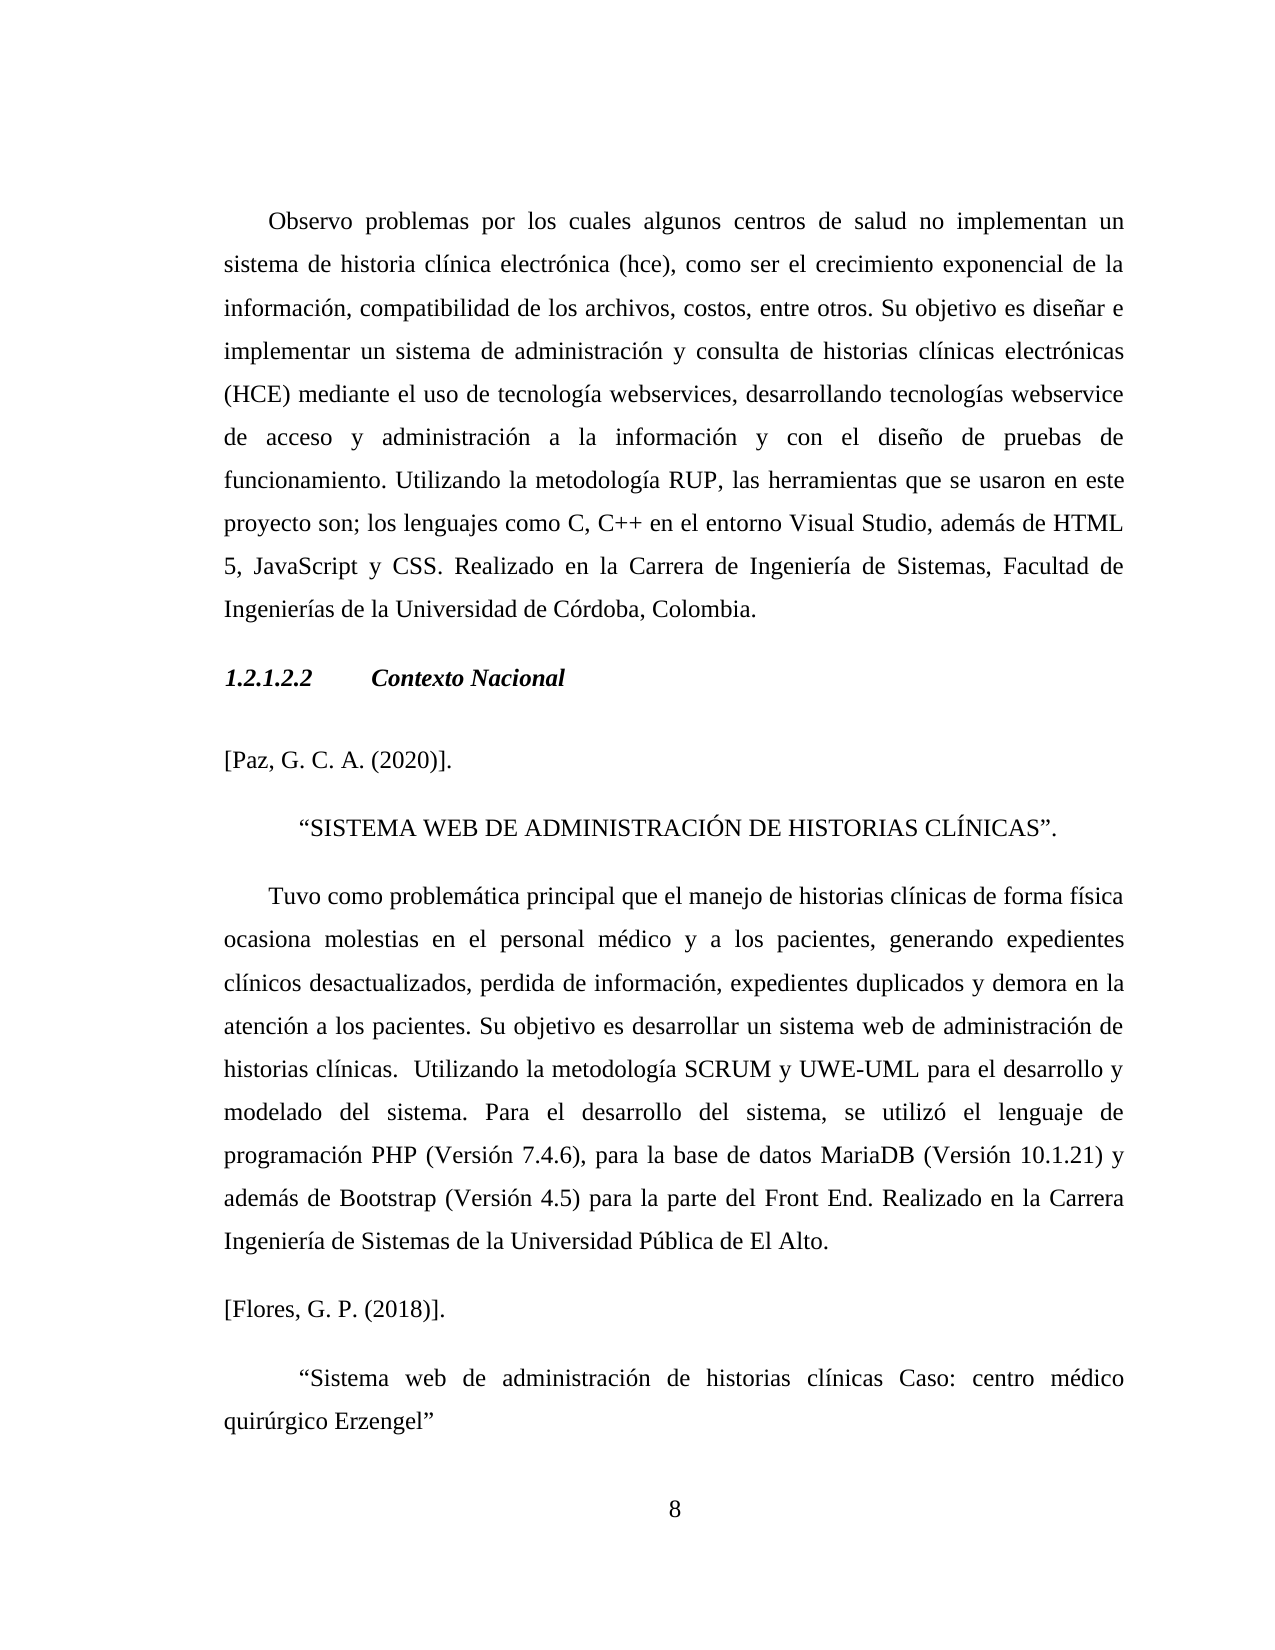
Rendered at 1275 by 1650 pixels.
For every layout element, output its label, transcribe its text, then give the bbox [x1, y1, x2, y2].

text [Flores, G. P. (2018)]. [224, 1294, 1125, 1323]
text “Sistema web de administración de historias clínicas Caso: centro médico quirúrgico Erzengel” [224, 1363, 1125, 1434]
text “SISTEMA WEB DE ADMINISTRACIÓN DE HISTORIAS CLÍNICAS”. [224, 813, 1125, 842]
text Observo problemas por los cuales algunos centros de salud no implementan un sistema de historia clínica electrónica (hce), como ser el crecimiento exponencial de la información, compatibilidad de los archivos, costos, entre otros. Su objetivo es diseñar e implementar un sistema de administración y consulta de historias clínicas electrónicas (HCE) mediante el uso de tecnología webservices, desarrollando tecnologías webservice de acceso y administración a la información y con el diseño de pruebas de funcionamiento. Utilizando la metodología RUP, las herramientas que se usaron en este proyecto son; los lenguajes como C, C++ en el entorno Visual Studio, además de HTML 5, JavaScript y CSS. Realizado en la Carrera de Ingeniería de Sistemas, Facultad de Ingenierías de la Universidad de Córdoba, Colombia. [224, 206, 1125, 623]
subtitle Contexto Nacional [150, 663, 1125, 691]
text Tuvo como problemática principal que el manejo de historias clínicas de forma física ocasiona molestias en el personal médico y a los pacientes, generando expedientes clínicos desactualizados, perdida de información, expedientes duplicados y demora en la atención a los pacientes. Su objetivo es desarrollar un sistema web de administración de historias clínicas. Utilizando la metodología SCRUM y UWE-UML para el desarrollo y modelado del sistema. Para el desarrollo del sistema, se utilizó el lenguaje de programación PHP (Versión 7.4.6), para la base de datos MariaDB (Versión 10.1.21) y además de Bootstrap (Versión 4.5) para la parte del Front End. Realizado en la Carrera Ingeniería de Sistemas de la Universidad Pública de El Alto. [224, 881, 1125, 1255]
text [Paz, G. C. A. (2020)]. [224, 745, 1125, 774]
